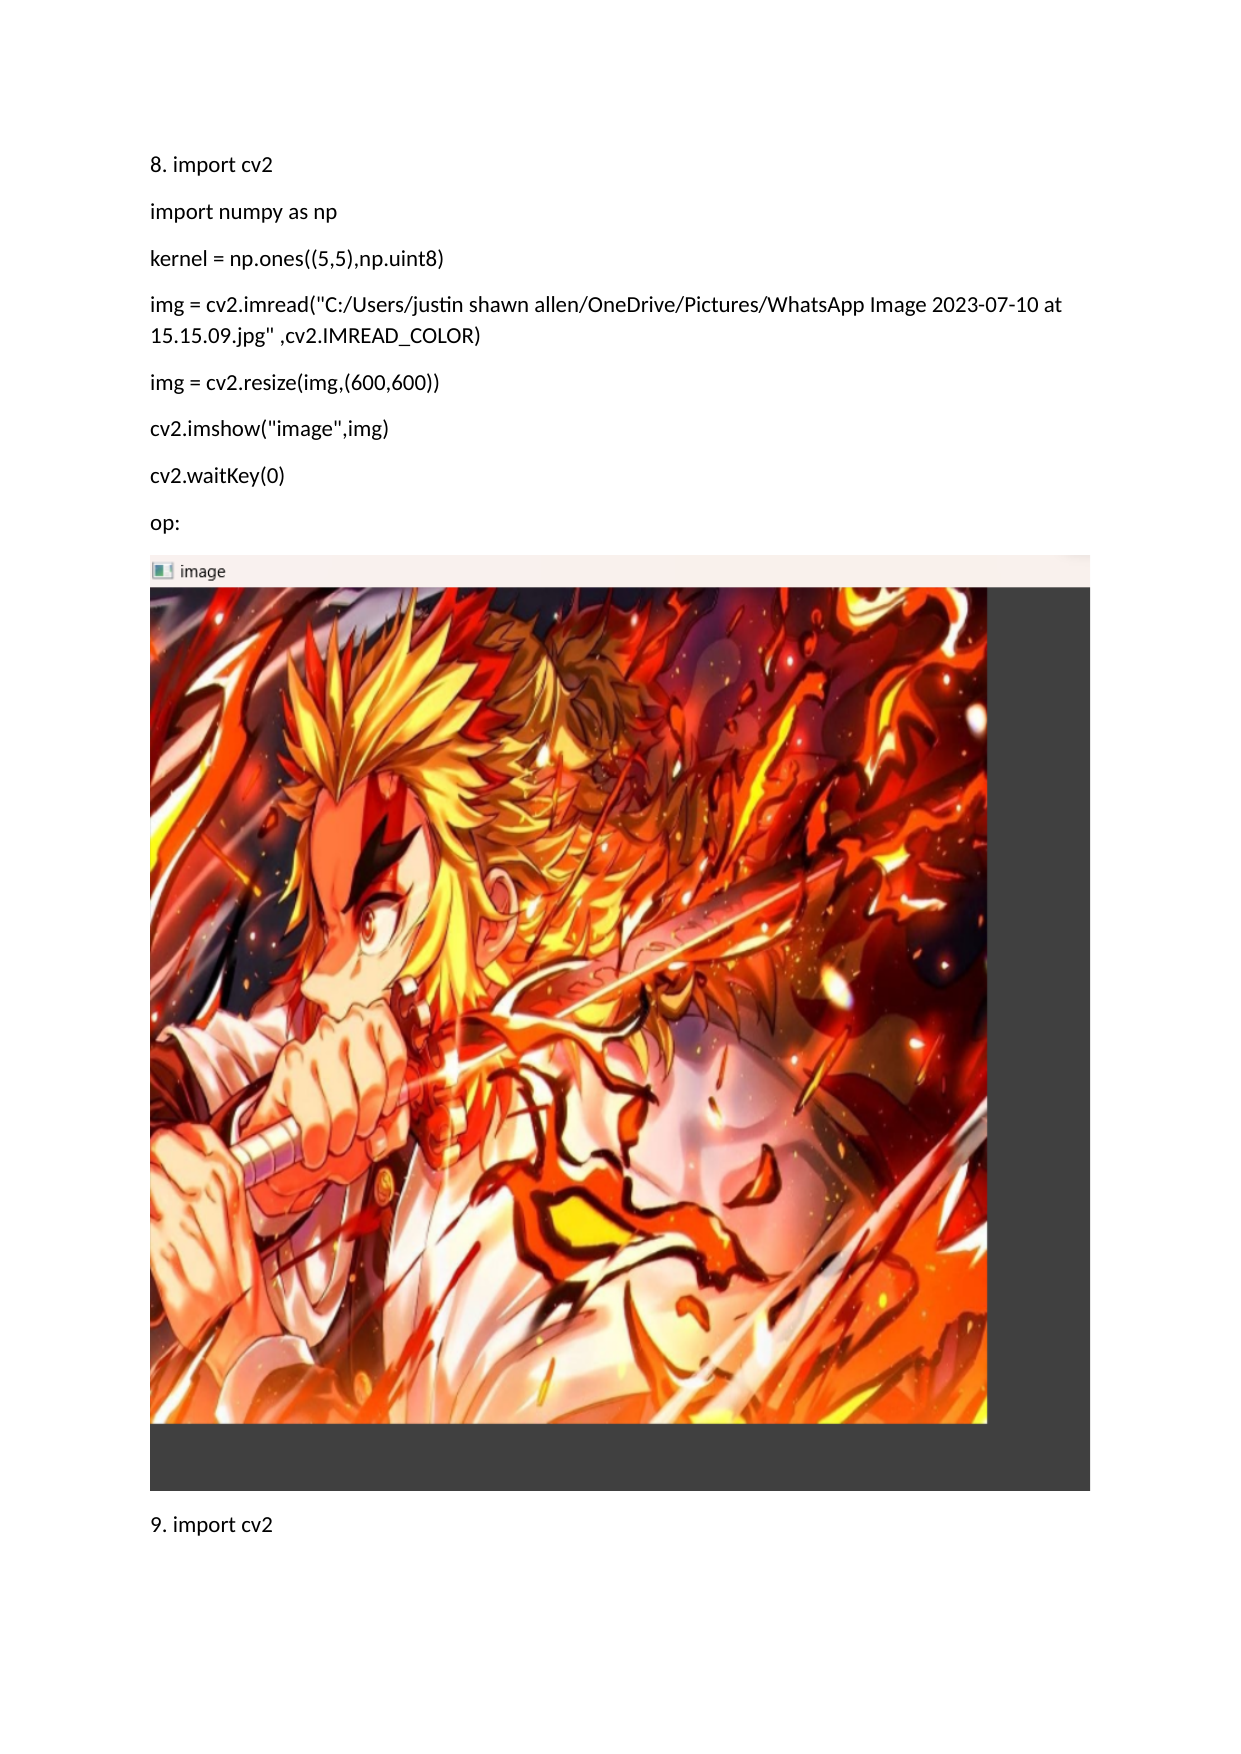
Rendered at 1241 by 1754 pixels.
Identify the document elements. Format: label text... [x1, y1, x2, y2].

picture [150, 555, 1091, 1491]
text 9. import cv2 [150, 1510, 1090, 1538]
text op: [150, 508, 1090, 536]
text cv2.waitKey(0) [150, 461, 1090, 489]
text cv2.imshow("image",img) [150, 414, 1090, 443]
text img = cv2.resize(img,(600,600)) [150, 368, 1090, 396]
text kernel = np.ones((5,5),np.uint8) [150, 244, 1090, 272]
text 8. import cv2 [150, 150, 1090, 178]
text import numpy as np [150, 197, 1090, 225]
text img = cv2.imread("C:/Users/justin shawn allen/OneDrive/Pictures/WhatsApp Image 2023-07-10 at 15.15.09.jpg" ,cv2.IMREAD_COLOR) [150, 291, 1090, 349]
